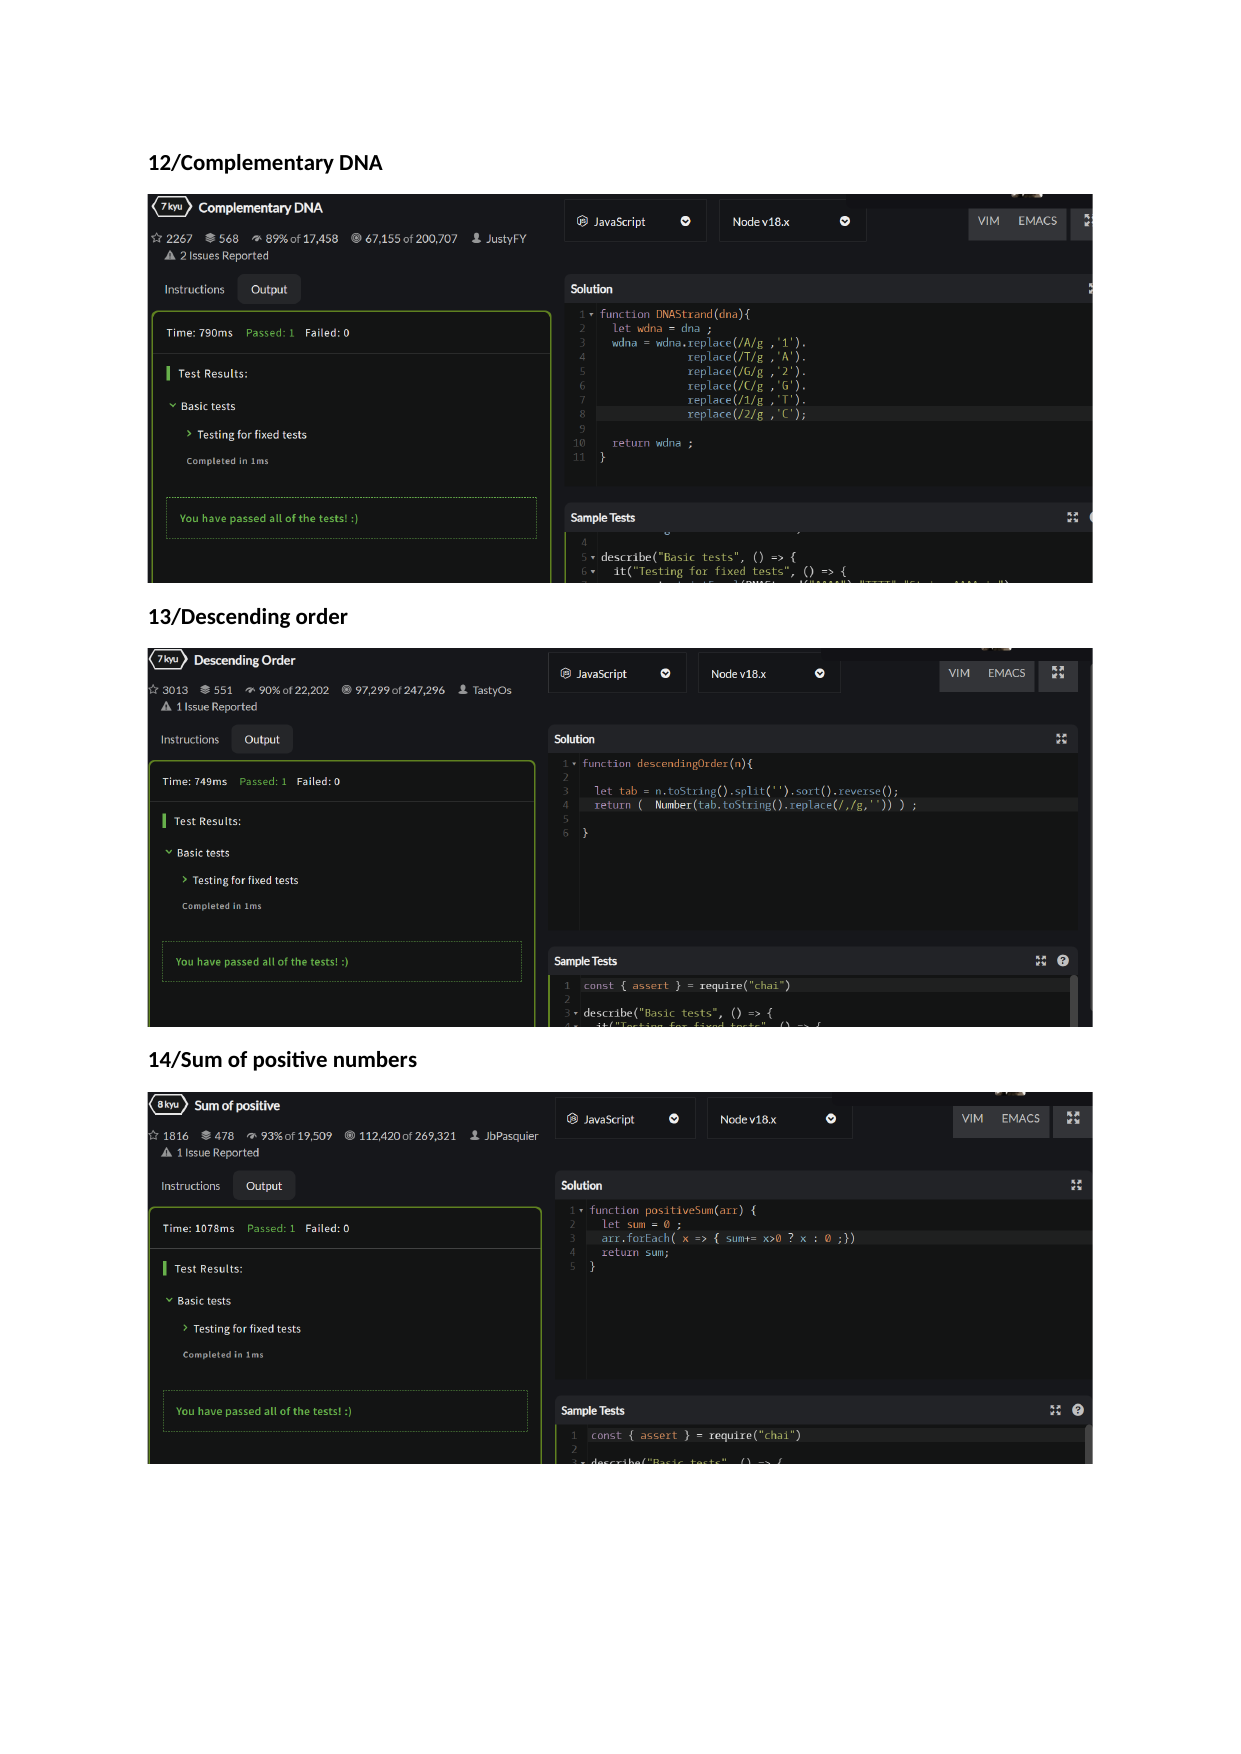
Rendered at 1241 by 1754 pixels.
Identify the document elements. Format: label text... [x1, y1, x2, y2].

text 14/Sum of positive numbers [148, 1045, 1093, 1073]
picture [147, 648, 1093, 1027]
text 13/Descending order [148, 602, 1093, 630]
picture [147, 194, 1093, 583]
text 12/Complementary DNA [148, 148, 1093, 176]
picture [147, 1092, 1093, 1464]
